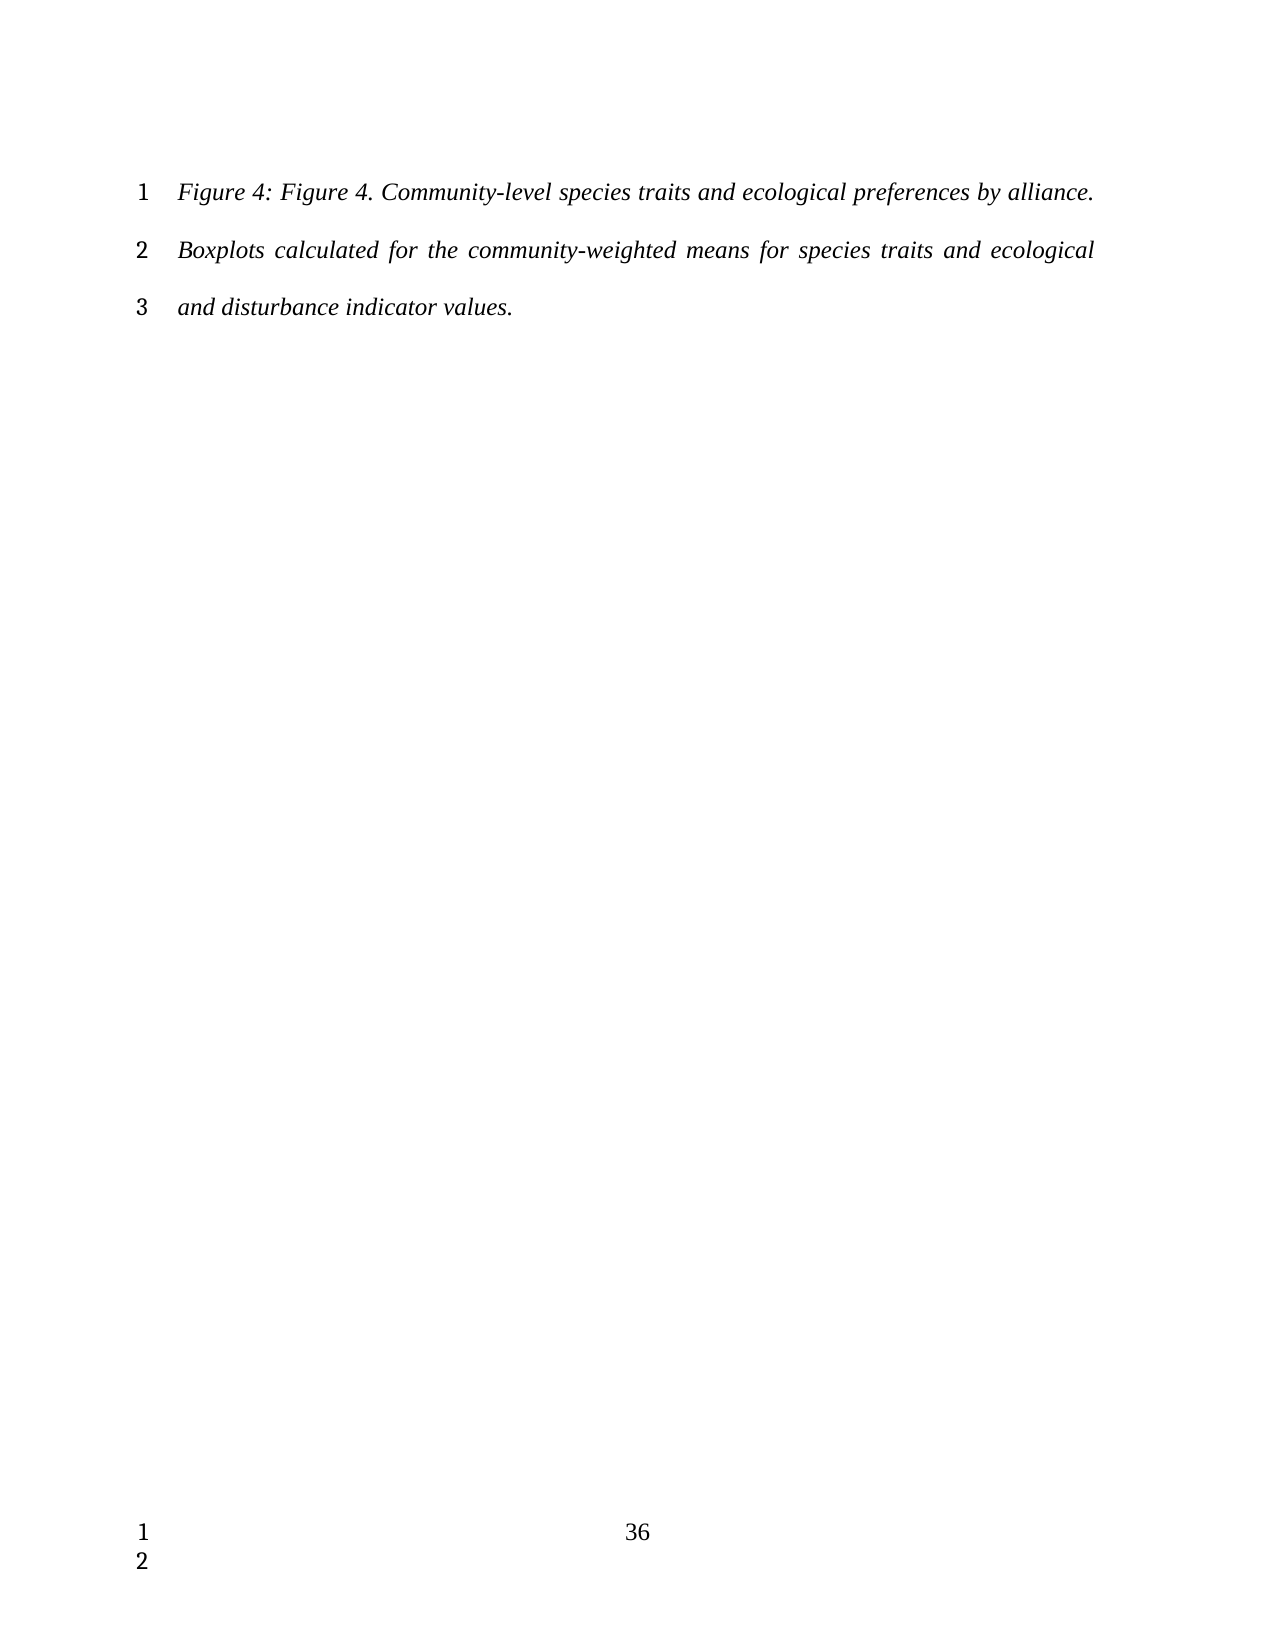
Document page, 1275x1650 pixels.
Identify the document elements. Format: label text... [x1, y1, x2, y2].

text Figure 4: Figure 4. Community-level species traits and ecological preferences by alliance. Boxplots calculated for the community-weighted means for species traits and ecological and disturbance indicator values. [177, 177, 1098, 321]
